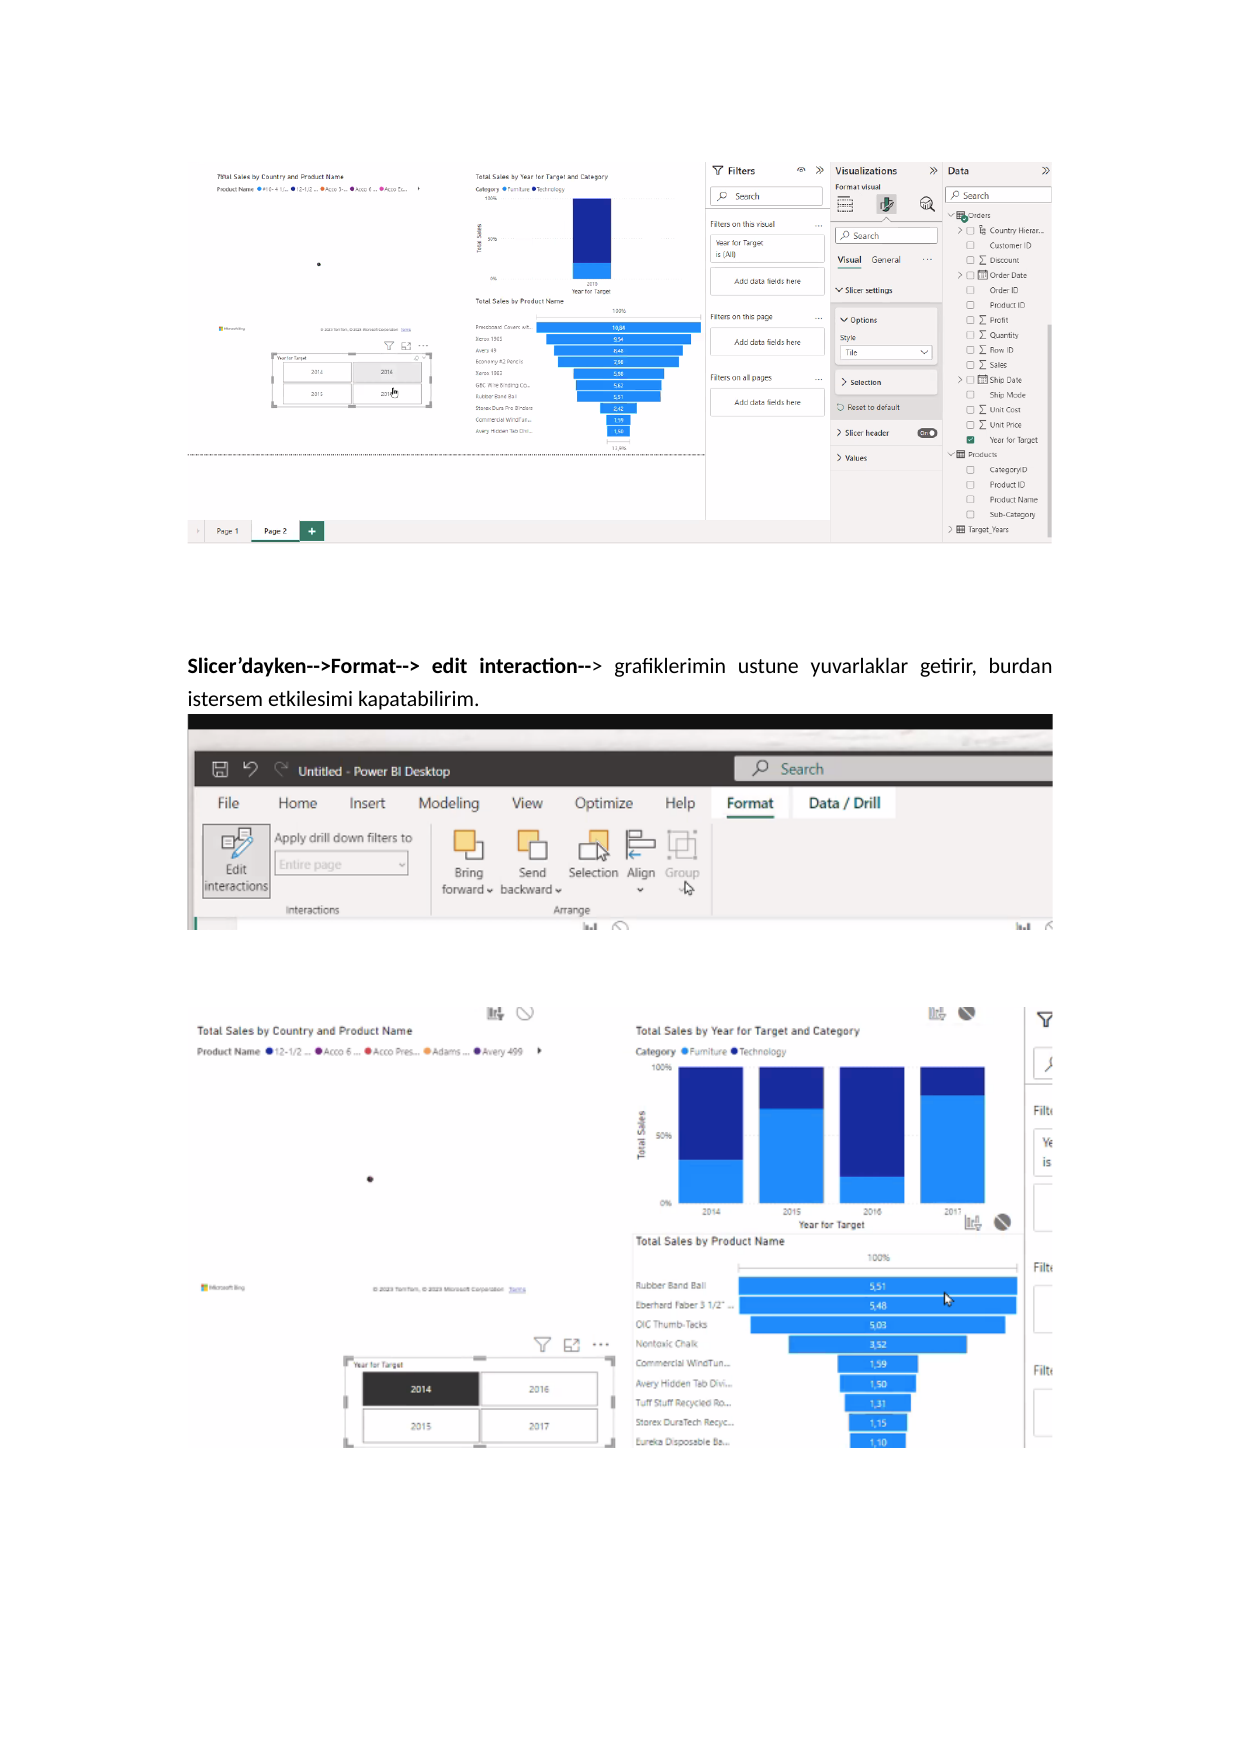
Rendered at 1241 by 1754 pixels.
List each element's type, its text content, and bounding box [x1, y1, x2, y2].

picture [187, 714, 1053, 930]
text Slicer’dayken-->Format--> edit interaction--> grafiklerimin ustune yuvarlaklar getirir, burdan istersem etkilesimi kapatabilirim. [187, 649, 1053, 714]
picture [187, 162, 1052, 544]
picture [187, 1007, 1053, 1448]
